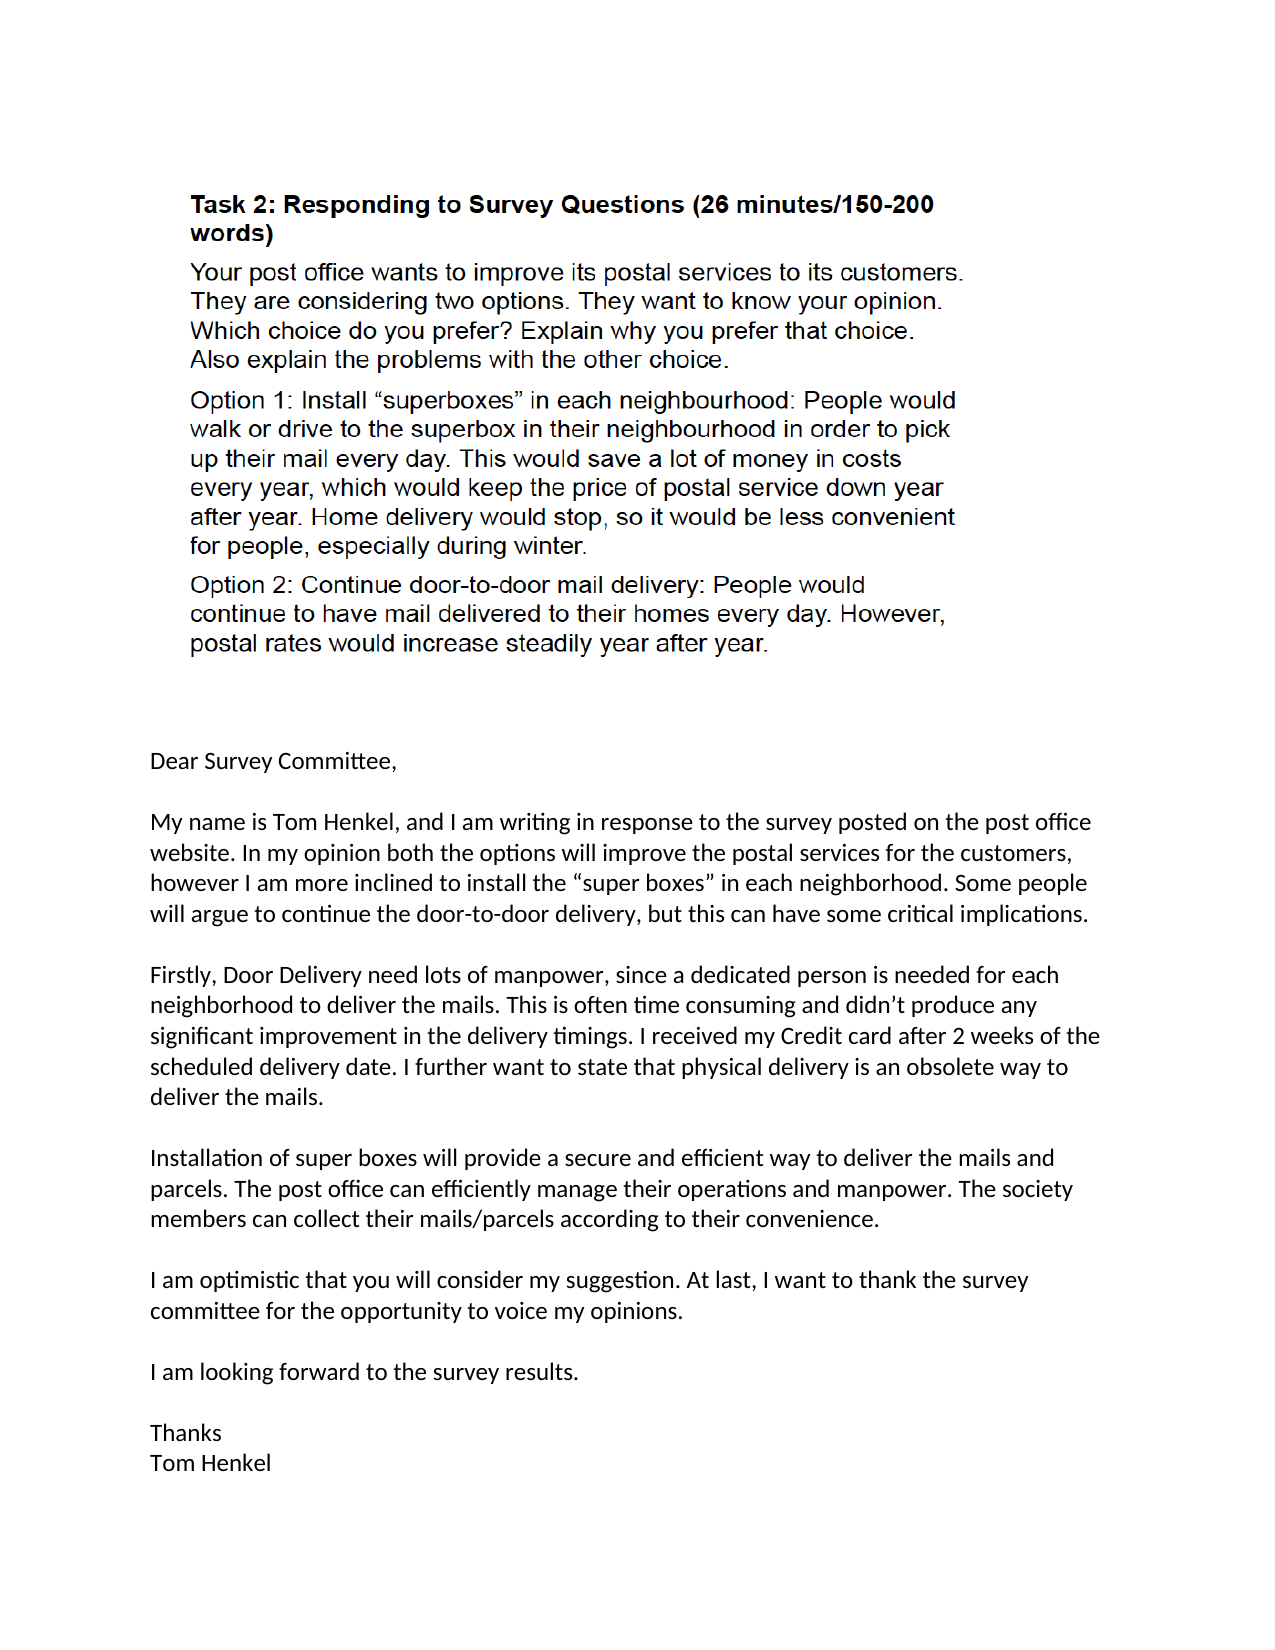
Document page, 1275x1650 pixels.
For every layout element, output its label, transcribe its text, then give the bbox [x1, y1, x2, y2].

text I am looking forward to the survey results. [150, 1356, 1125, 1386]
text I am optimistic that you will consider my suggestion. At last, I want to thank the survey committee for the opportunity to voice my opinions. [150, 1264, 1125, 1325]
text Tom Henkel [150, 1447, 1125, 1478]
text My name is Tom Henkel, and I am writing in response to the survey posted on the post office website. In my opinion both the options will improve the postal services for the customers, however I am more inclined to install the “super boxes” in each neighborhood. Some people will argue to continue the door-to-door delivery, but this can have some critical implications. [150, 807, 1125, 929]
text Dear Survey Committee, [150, 746, 1125, 776]
picture [150, 180, 1028, 685]
text Installation of super boxes will provide a secure and efficient way to deliver the mails and parcels. The post office can efficiently manage their operations and manpower. The society members can collect their mails/parcels according to their convenience. [150, 1142, 1125, 1234]
text Thanks [150, 1417, 1125, 1447]
text Firstly, Door Delivery need lots of manpower, since a dedicated person is needed for each neighborhood to deliver the mails. This is often time consuming and didn’t produce any significant improvement in the delivery timings. I received my Credit card after 2 weeks of the scheduled delivery date. I further want to state that physical delivery is an obsolete way to deliver the mails. [150, 959, 1125, 1112]
